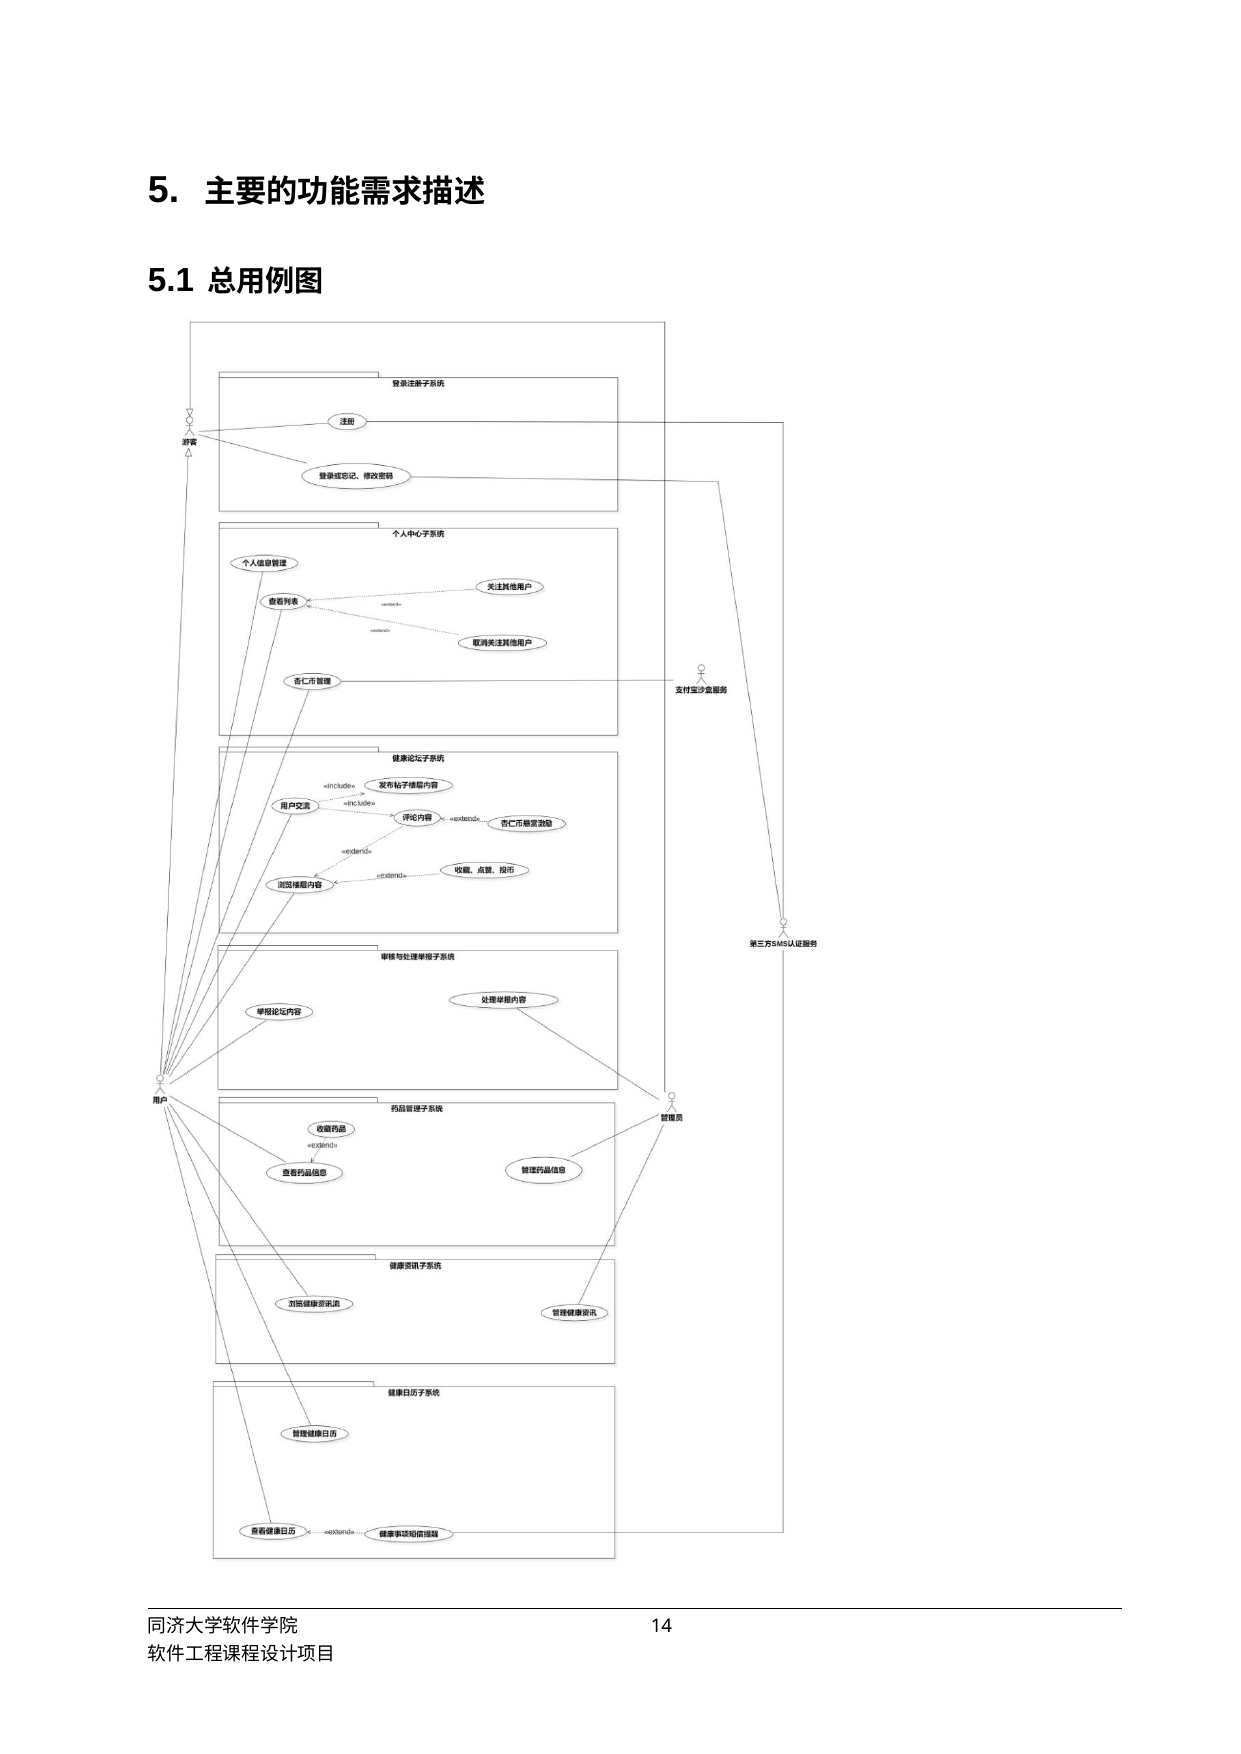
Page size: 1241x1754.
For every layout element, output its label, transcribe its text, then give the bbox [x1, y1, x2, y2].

picture [147, 318, 834, 1573]
subtitle 总用例图 [148, 247, 1122, 312]
subtitle 主要的功能需求描述 [148, 157, 1122, 222]
